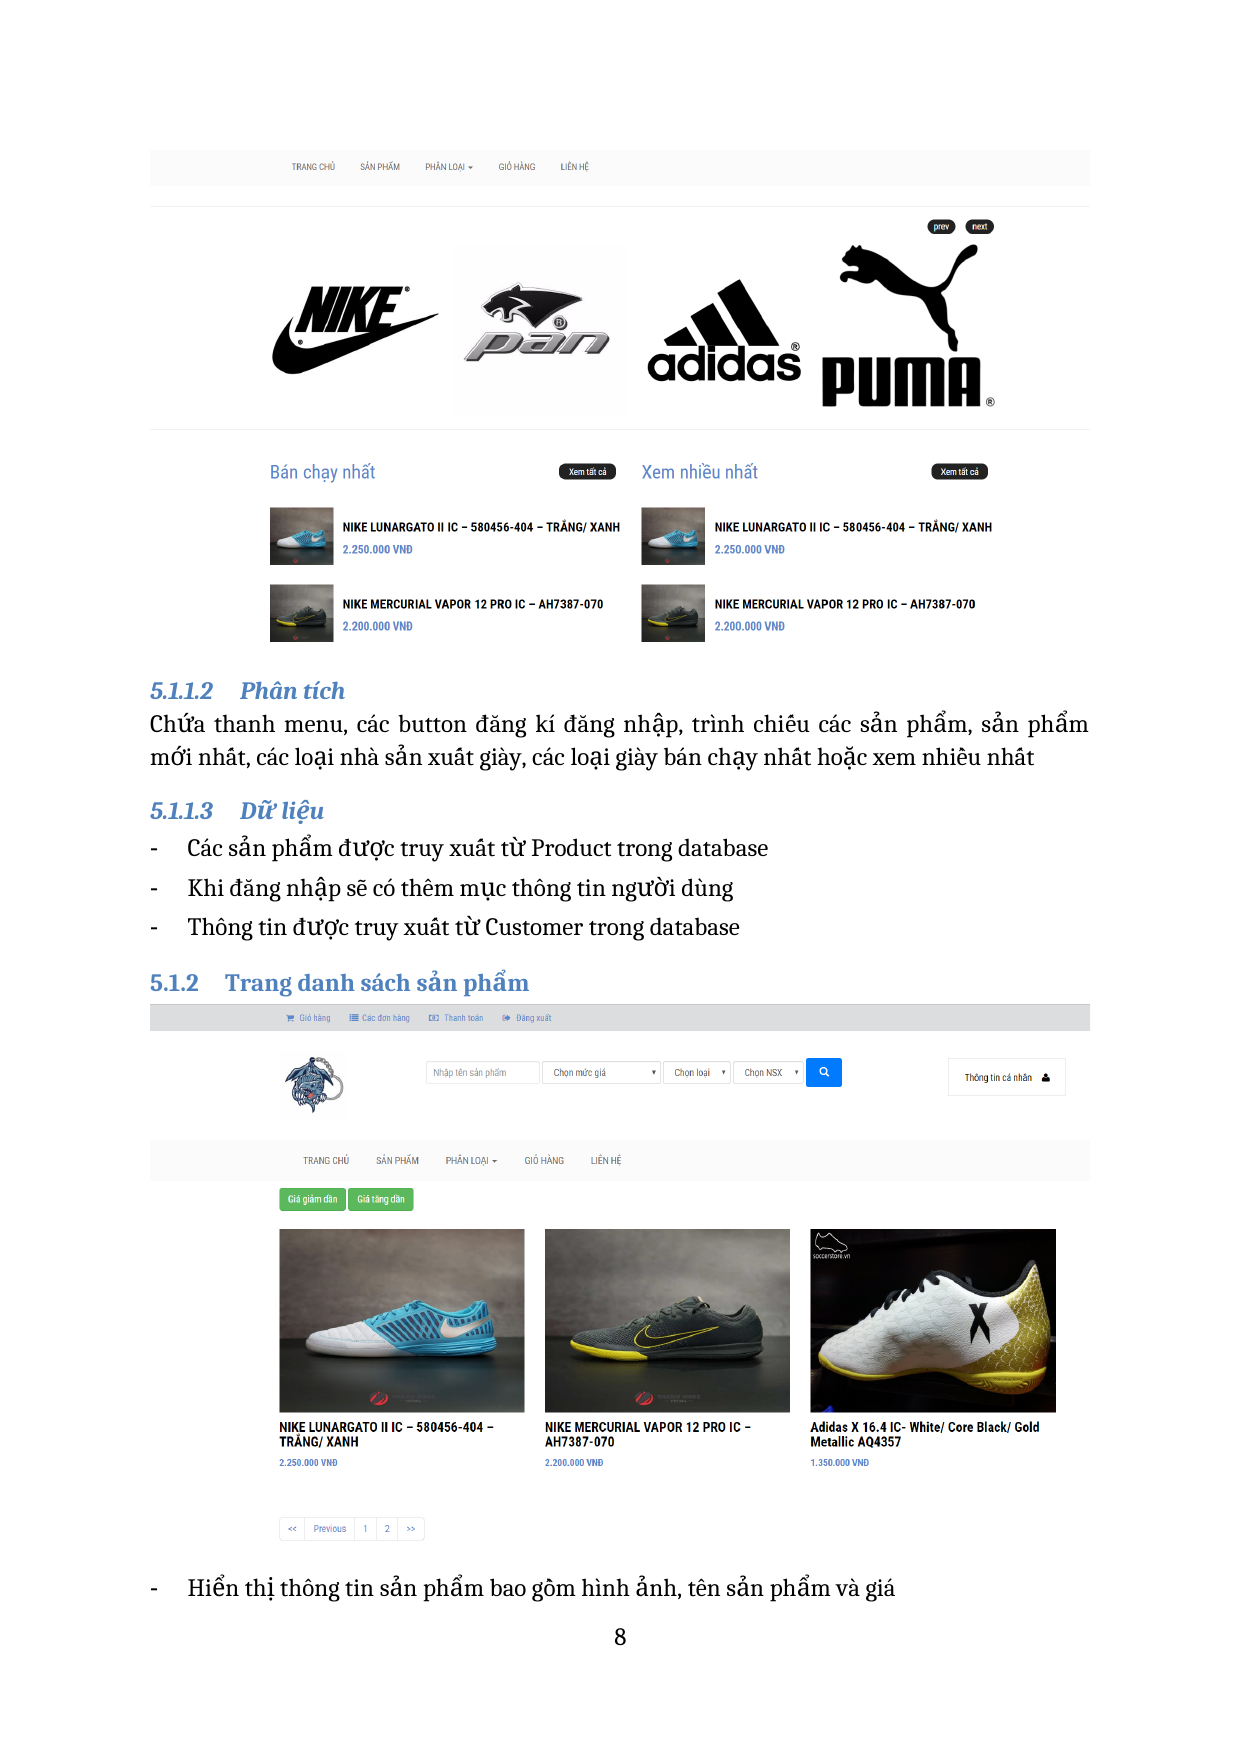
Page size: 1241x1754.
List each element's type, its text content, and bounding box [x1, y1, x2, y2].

text Chứa thanh menu, các button đăng kí đăng nhập, trình chiếu các sản phẩm, sản phẩm mới nhất, các loại nhà sản xuất giày, các loại giày bán chạy nhất hoặc xem nhiều nhất [150, 710, 1090, 772]
picture [150, 150, 1091, 652]
subtitle Phân tích [150, 677, 1090, 706]
picture [150, 1001, 1091, 1545]
subtitle Trang danh sách sản phẩm [150, 968, 1090, 997]
list Khi đăng nhập sẽ có thêm mục thông tin người dùng [150, 869, 1090, 903]
list Thông tin được truy xuất từ Customer trong database [150, 908, 1090, 942]
subtitle Dữ liệu [150, 797, 1090, 826]
list Hiển thị thông tin sản phẩm bao gồm hình ảnh, tên sản phẩm và giá [150, 1569, 1090, 1603]
list Các sản phẩm được truy xuất từ Product trong database [150, 830, 1090, 864]
